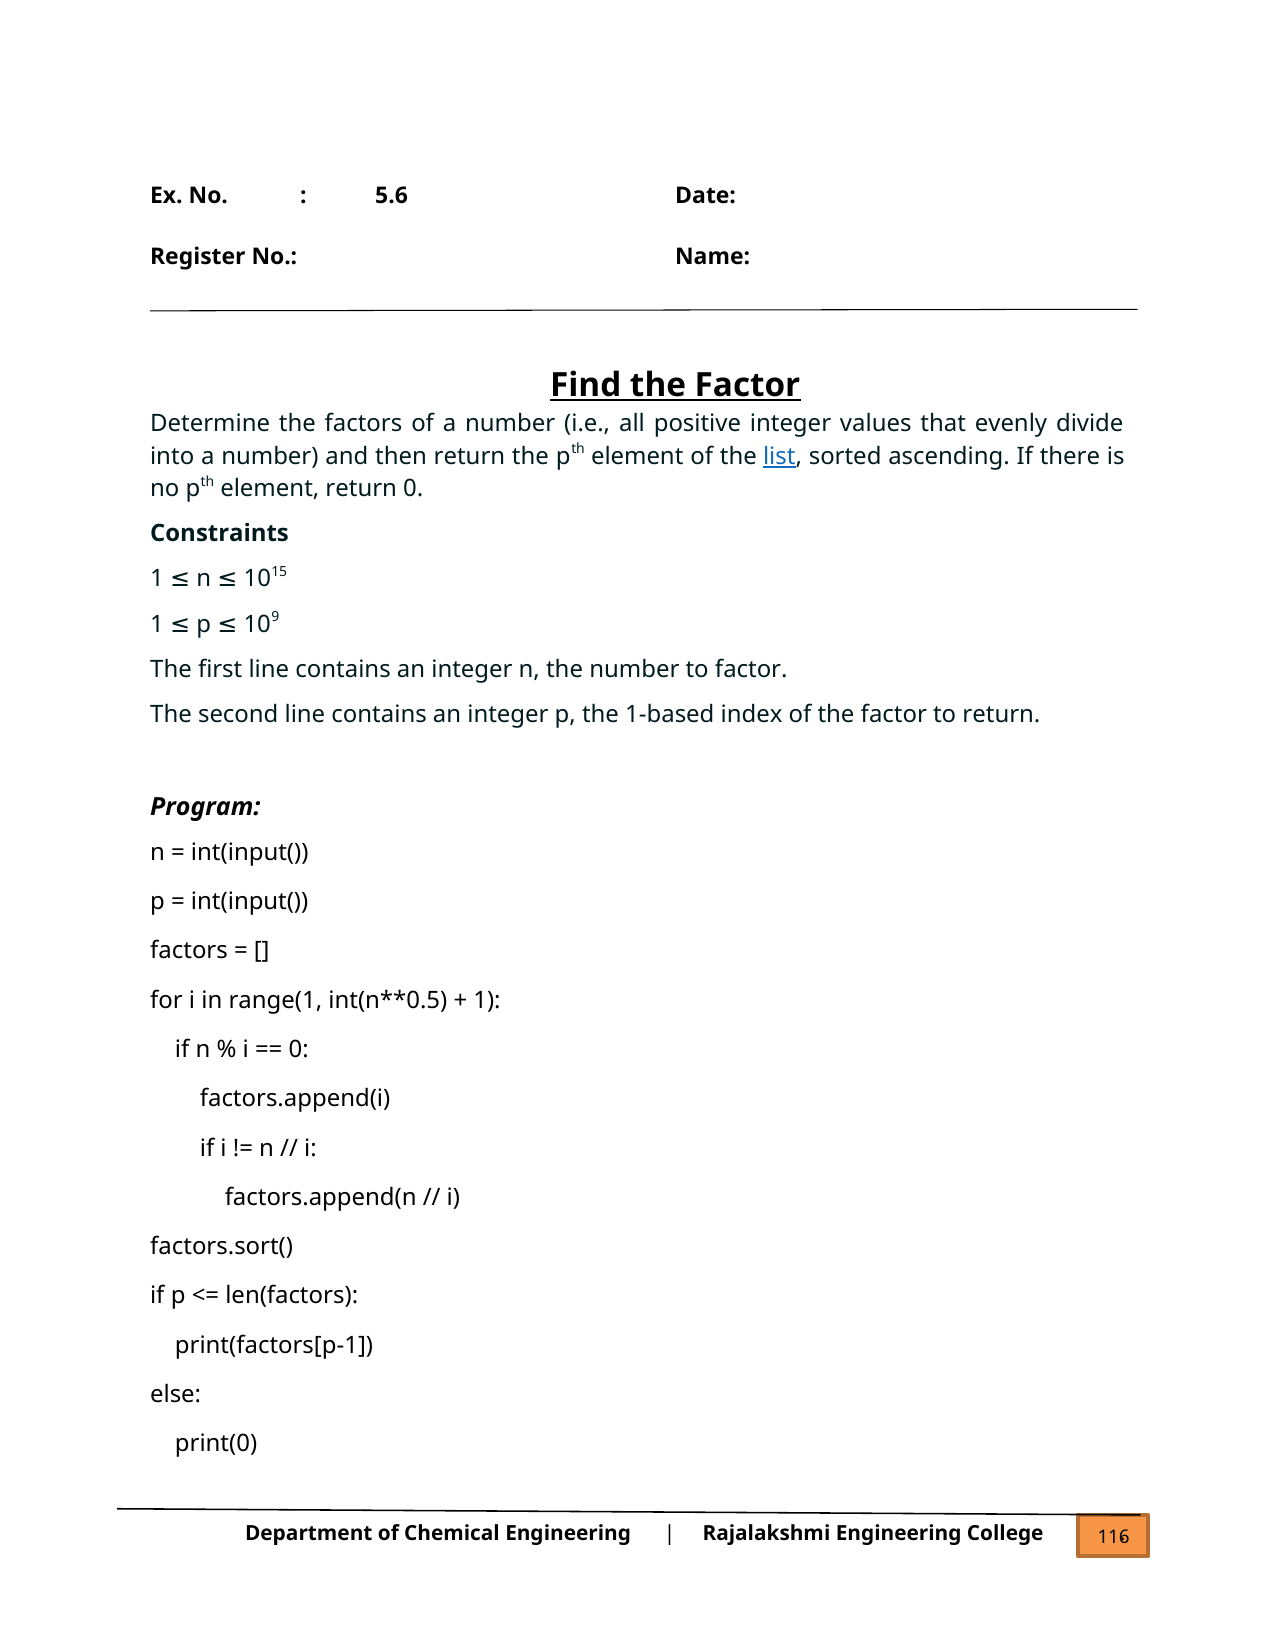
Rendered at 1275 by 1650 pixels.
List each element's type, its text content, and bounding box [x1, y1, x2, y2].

text factors.sort() [150, 1229, 1125, 1262]
text Ex. No. : 5.6 Date: [150, 179, 1125, 210]
text p = int(input()) [150, 884, 1125, 917]
text Constraints [150, 516, 1125, 549]
text 1 ≤ p ≤ 109 [150, 606, 1125, 639]
text The first line contains an integer n, the number to factor. [150, 651, 1125, 684]
text factors = [] [150, 933, 1125, 966]
text for i in range(1, int(n**0.5) + 1): [150, 983, 1125, 1015]
text if n % i == 0: [150, 1032, 1125, 1064]
text if i != n // i: [150, 1130, 1125, 1163]
text else: [150, 1377, 1125, 1409]
text Program: [150, 788, 1125, 822]
text factors.append(i) [150, 1081, 1125, 1114]
text print(0) [150, 1426, 1125, 1459]
text 1 ≤ n ≤ 1015 [150, 561, 1125, 594]
text Determine the factors of a number (i.e., all positive integer values that evenly divide into a number) and then return the pth element of the list, sorted ascending. If there is no pth element, return 0. [150, 406, 1125, 504]
text The second line contains an integer p, the 1-based index of the factor to return. [150, 697, 1125, 729]
text n = int(input()) [150, 835, 1125, 867]
text factors.append(n // i) [150, 1180, 1125, 1212]
text Find the Factor [225, 360, 1125, 406]
text Register No.: Name: [150, 239, 1125, 271]
text print(factors[p-1]) [150, 1327, 1125, 1360]
text if p <= len(factors): [150, 1278, 1125, 1311]
